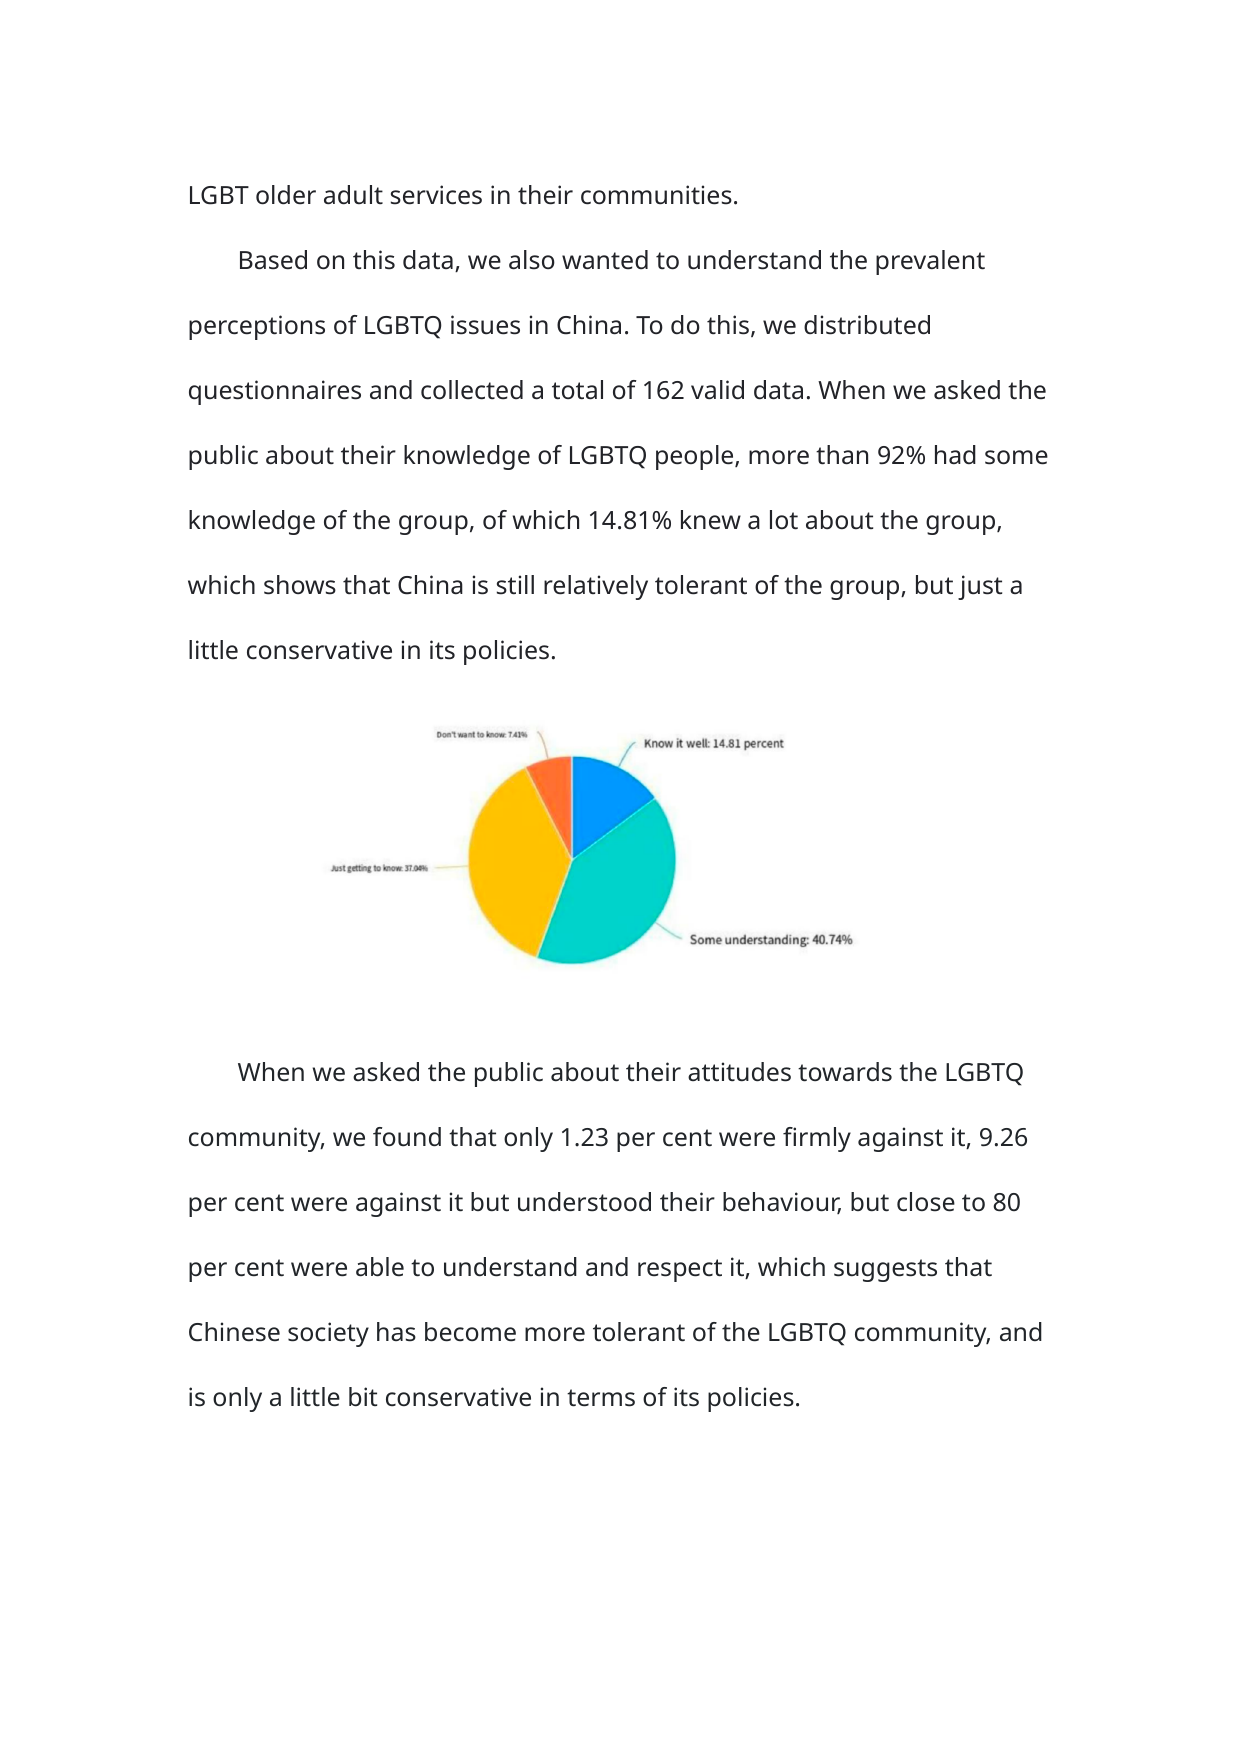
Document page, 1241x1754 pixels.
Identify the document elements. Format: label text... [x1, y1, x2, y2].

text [187, 162, 1053, 227]
text When we asked the public about their attitudes towards the LGBTQ community, we found that only 1.23 per cent were firmly against it, 9.26 per cent were against it but understood their behaviour, but close to 80 per cent were able to understand and respect it, which suggests that Chinese society has become more tolerant of the LGBTQ community, and is only a little bit conservative in terms of its policies. [187, 1039, 1053, 1429]
picture [237, 682, 902, 1009]
text Based on this data, we also wanted to understand the prevalent perceptions of LGBTQ issues in China. To do this, we distributed questionnaires and collected a total of 162 valid data. When we asked the public about their knowledge of LGBTQ people, more than 92% had some knowledge of the group, of which 14.81% knew a lot about the group, which shows that China is still relatively tolerant of the group, but just a little conservative in its policies. [187, 227, 1053, 682]
